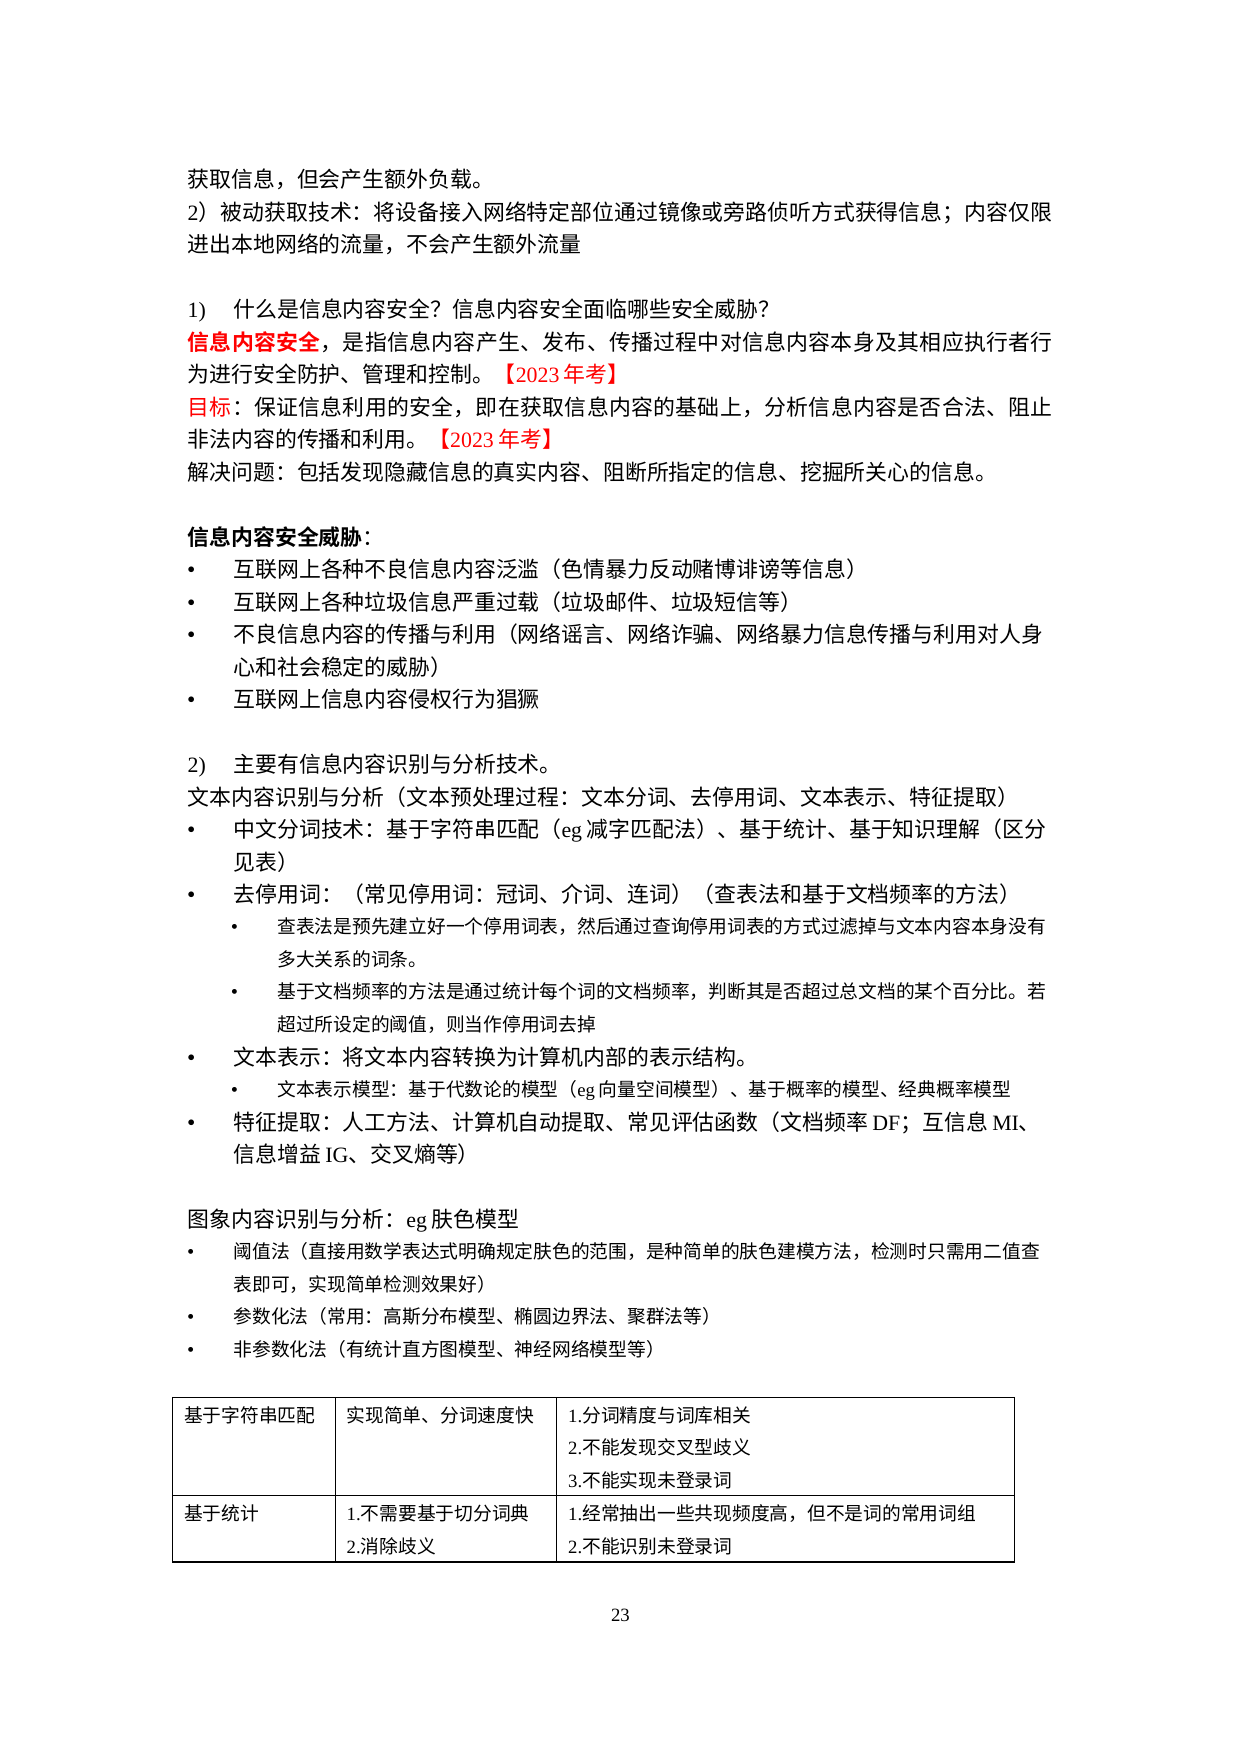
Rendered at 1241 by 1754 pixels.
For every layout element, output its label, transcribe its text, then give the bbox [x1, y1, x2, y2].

table_cell 1.不需要基于切分词典 2.消除歧义 [336, 1496, 556, 1561]
list 查表法是预先建立好一个停用词表，然后通过查询停用词表的方式过滤掉与文本内容本身没有多大关系的词条。 [231, 909, 1053, 974]
list 参数化法（常用：高斯分布模型、椭圆边界法、聚群法等） [187, 1299, 1053, 1332]
table_header 1.分词精度与词库相关 2.不能发现交叉型歧义 3.不能实现未登录词 [557, 1398, 1014, 1495]
text 2）被动获取技术：将设备接入网络特定部位通过镜像或旁路侦听方式获得信息；内容仅限进出本地网络的流量，不会产生额外流量 [187, 194, 1053, 259]
list 去停用词：（常见停用词：冠词、介词、连词）（查表法和基于文档频率的方法） [187, 877, 1053, 909]
text 解决问题：包括发现隐藏信息的真实内容、阻断所指定的信息、挖掘所关心的信息。 [187, 454, 1053, 487]
list 文本表示：将文本内容转换为计算机内部的表示结构。 [187, 1039, 1053, 1072]
list 基于文档频率的方法是通过统计每个词的文档频率，判断其是否超过总文档的某个百分比。若超过所设定的阈值，则当作停用词去掉 [231, 974, 1053, 1039]
list 阈值法（直接用数学表达式明确规定肤色的范围，是种简单的肤色建模方法，检测时只需用二值查表即可，实现简单检测效果好） [187, 1234, 1053, 1299]
list 中文分词技术：基于字符串匹配（eg减字匹配法）、基于统计、基于知识理解（区分见表） [187, 812, 1053, 877]
list 互联网上各种不良信息内容泛滥（色情暴力反动赌博诽谤等信息） [187, 552, 1053, 584]
list 互联网上各种垃圾信息严重过载（垃圾邮件、垃圾短信等） [187, 584, 1053, 617]
text 信息内容安全，是指信息内容产生、发布、传播过程中对信息内容本身及其相应执行者行为进行安全防护、管理和控制。【2023年考】 [187, 324, 1053, 389]
list 文本表示模型：基于代数论的模型（eg向量空间模型）、基于概率的模型、经典概率模型 [231, 1072, 1053, 1104]
text 图象内容识别与分析：eg肤色模型 [187, 1202, 1053, 1234]
list 互联网上信息内容侵权行为猖獗 [187, 682, 1053, 714]
text 目标：保证信息利用的安全，即在获取信息内容的基础上，分析信息内容是否合法、阻止非法内容的传播和利用。【2023年考】 [187, 389, 1053, 454]
list 什么是信息内容安全？信息内容安全面临哪些安全威胁？ [187, 292, 1053, 324]
table_cell 基于统计 [173, 1496, 335, 1561]
text 信息内容安全威胁： [187, 519, 1053, 552]
list 不良信息内容的传播与利用（网络谣言、网络诈骗、网络暴力信息传播与利用对人身心和社会稳定的威胁） [187, 617, 1053, 682]
list 主要有信息内容识别与分析技术。 [187, 747, 1053, 779]
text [187, 162, 1053, 194]
table_header 实现简单、分词速度快 [336, 1398, 556, 1495]
list 特征提取：人工方法、计算机自动提取、常见评估函数（文档频率DF；互信息MI、信息增益IG、交叉熵等） [187, 1104, 1053, 1169]
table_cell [557, 1496, 1014, 1561]
list 非参数化法（有统计直方图模型、神经网络模型等） [187, 1332, 1053, 1364]
table_header 基于字符串匹配 [173, 1398, 335, 1495]
text 文本内容识别与分析（文本预处理过程：文本分词、去停用词、文本表示、特征提取） [187, 779, 1053, 812]
